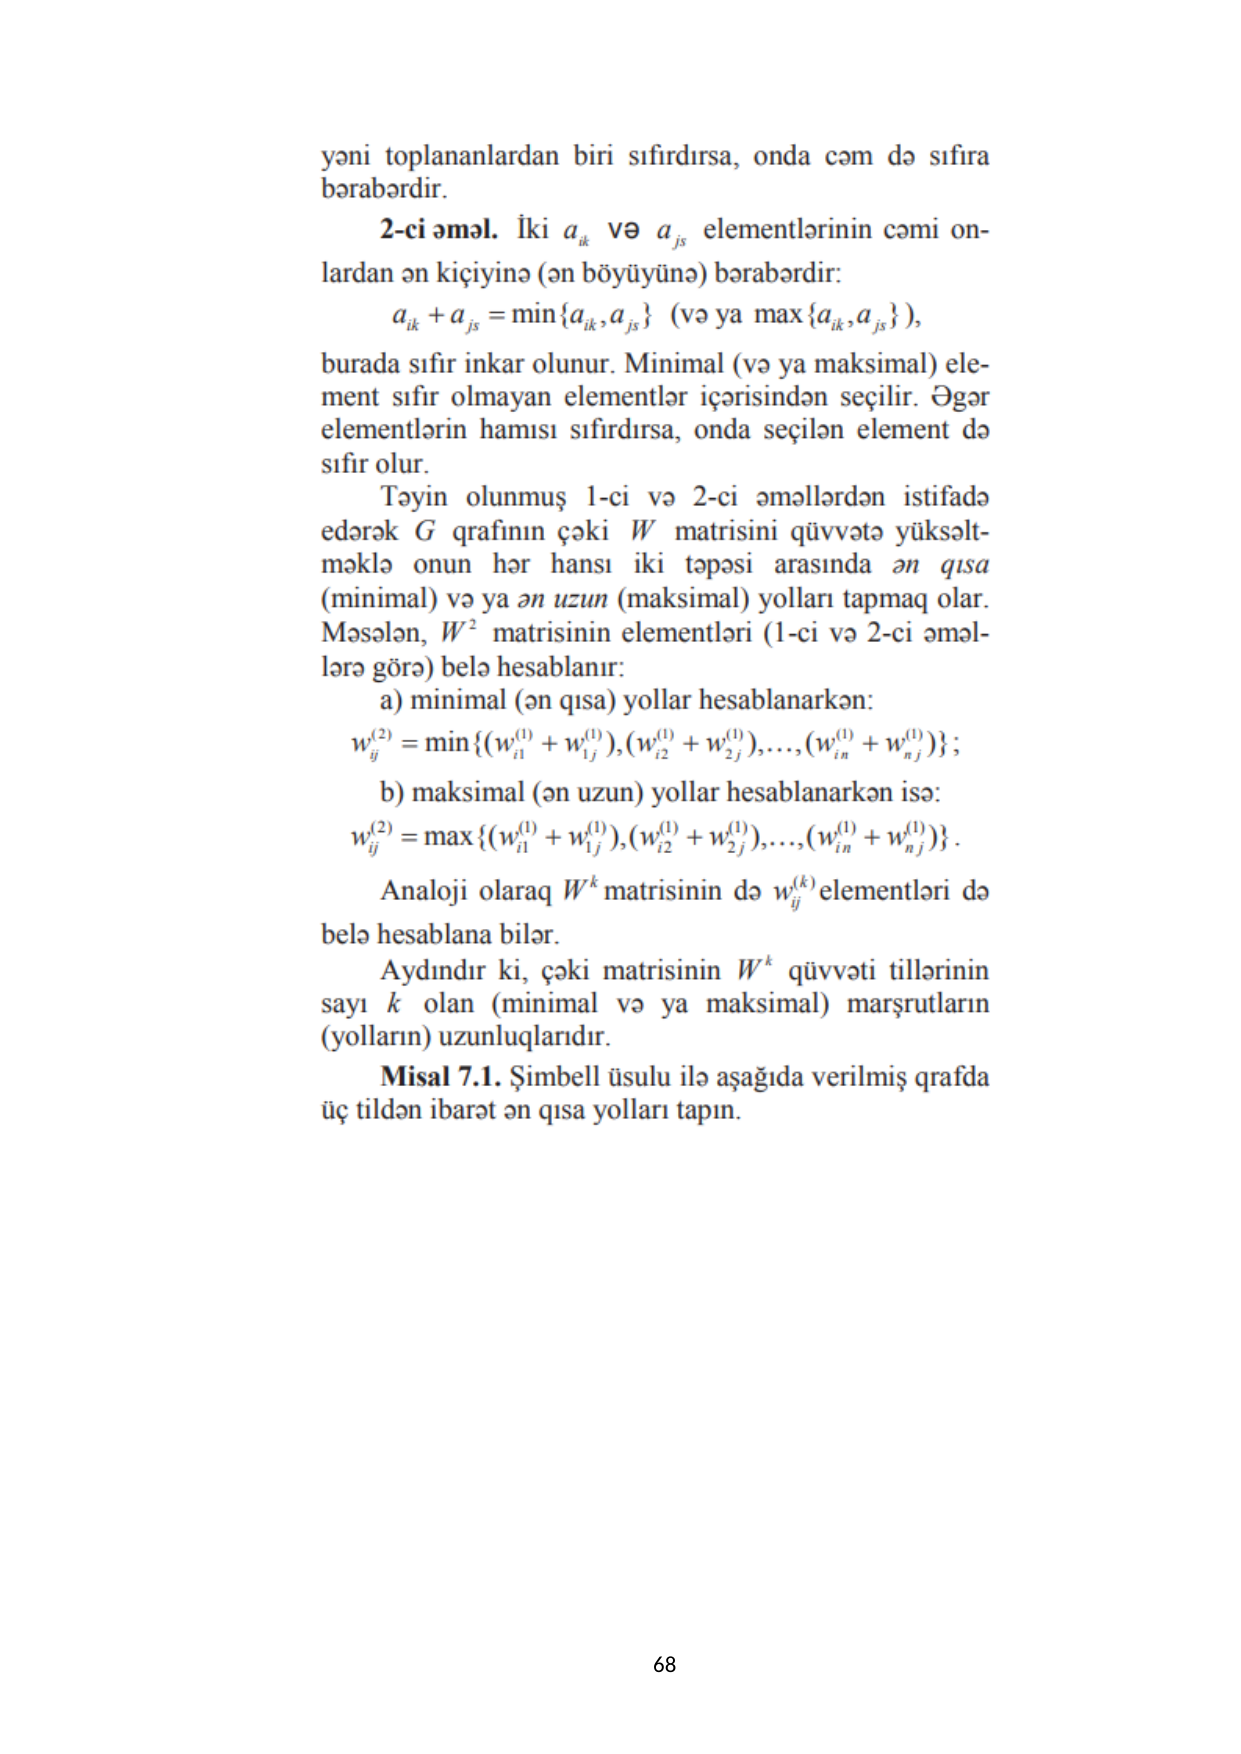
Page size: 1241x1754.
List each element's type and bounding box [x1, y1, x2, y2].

picture [303, 118, 1026, 1147]
